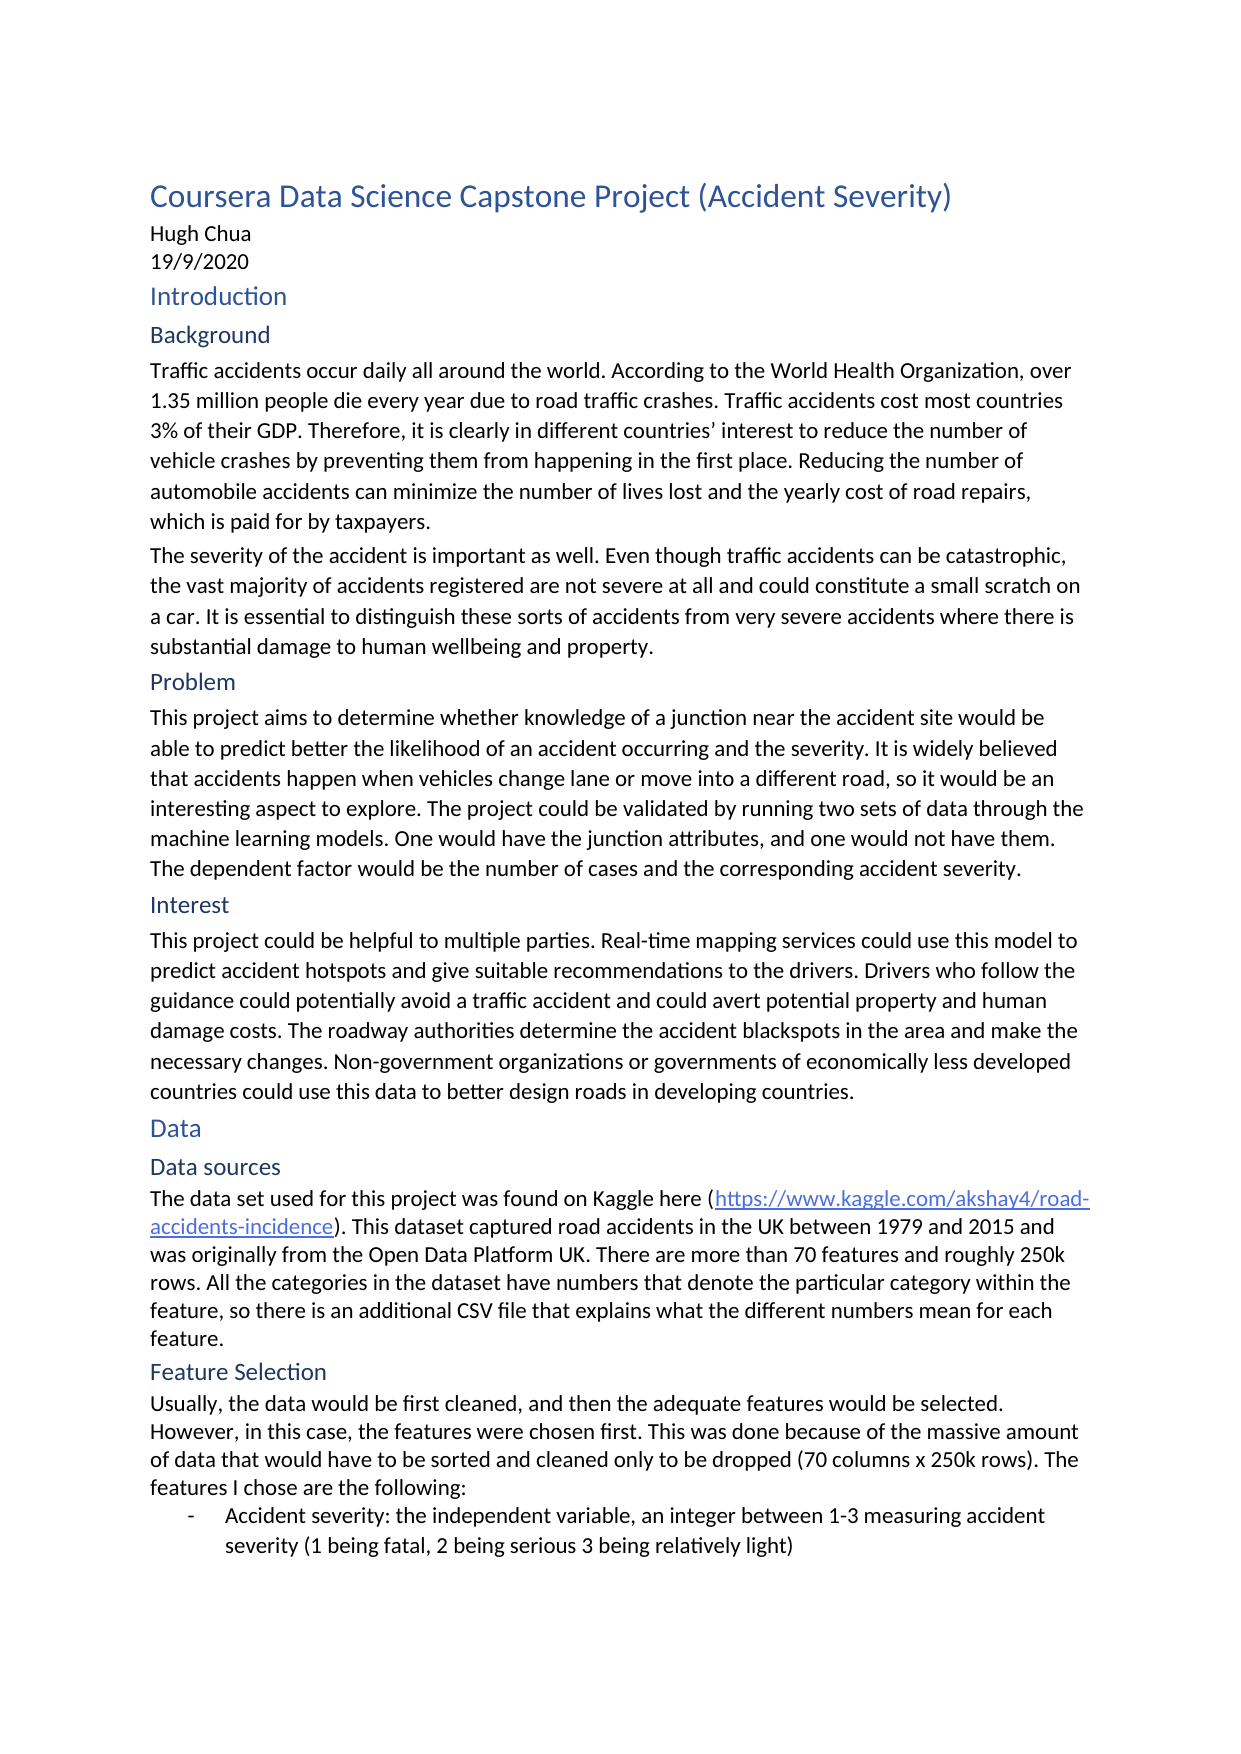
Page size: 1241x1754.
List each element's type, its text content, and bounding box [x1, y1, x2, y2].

subtitle Problem [150, 666, 1090, 697]
text Usually, the data would be first cleaned, and then the adequate features would be selected. However, in this case, the features were chosen first. This was done because of the massive amount of data that would have to be sorted and cleaned only to be dropped (70 columns x 250k rows). The features I chose are the following: [150, 1389, 1090, 1501]
subtitle Interest [150, 889, 1090, 919]
text 19/9/2020 [150, 247, 1090, 275]
subtitle This project aims to determine whether knowledge of a junction near the accident site would be able to predict better the likelihood of an accident occurring and the severity. It is widely believed that accidents happen when vehicles change lane or move into a different road, so it would be an interesting aspect to explore. The project could be validated by running two sets of data through the machine learning models. One would have the junction attributes, and one would not have them. The dependent factor would be the number of cases and the corresponding accident severity. [150, 703, 1090, 883]
subtitle Data [150, 1111, 1090, 1144]
subtitle Data sources [150, 1151, 1090, 1182]
subtitle The severity of the accident is important as well. Even though traffic accidents can be catastrophic, the vast majority of accidents registered are not severe at all and could constitute a small scratch on a car. It is essential to distinguish these sorts of accidents from very severe accidents where there is substantial damage to human wellbeing and property. [150, 541, 1090, 660]
subtitle Traffic accidents occur daily all around the world. According to the World Health Organization, over 1.35 million people die every year due to road traffic crashes. Traffic accidents cost most countries 3% of their GDP. Therefore, it is clearly in different countries’ interest to reduce the number of vehicle crashes by preventing them from happening in the first place. Reducing the number of automobile accidents can minimize the number of lives lost and the yearly cost of road repairs, which is paid for by taxpayers. [150, 356, 1090, 535]
text Hugh Chua [150, 219, 1090, 247]
list Accident severity: the independent variable, an integer between 1-3 measuring accident severity (1 being fatal, 2 being serious 3 being relatively light) [187, 1501, 1090, 1560]
text The data set used for this project was found on Kaggle here (https://www.kaggle.com/akshay4/road-accidents-incidence). This dataset captured road accidents in the UK between 1979 and 2015 and was originally from the Open Data Platform UK. There are more than 70 features and roughly 250k rows. All the categories in the dataset have numbers that denote the particular category within the feature, so there is an additional CSV file that explains what the different numbers mean for each feature. [150, 1184, 1090, 1352]
subtitle This project could be helpful to multiple parties. Real-time mapping services could use this model to predict accident hotspots and give suitable recommendations to the drivers. Drivers who follow the guidance could potentially avoid a traffic accident and could avert potential property and human damage costs. The roadway authorities determine the accident blackspots in the area and make the necessary changes. Non-government organizations or governments of economically less developed countries could use this data to better design roads in developing countries. [150, 926, 1090, 1105]
subtitle Coursera Data Science Capstone Project (Accident Severity) [150, 175, 1090, 216]
subtitle Feature Selection [150, 1356, 1090, 1387]
subtitle Introduction [150, 279, 1090, 312]
subtitle Background [150, 319, 1090, 349]
